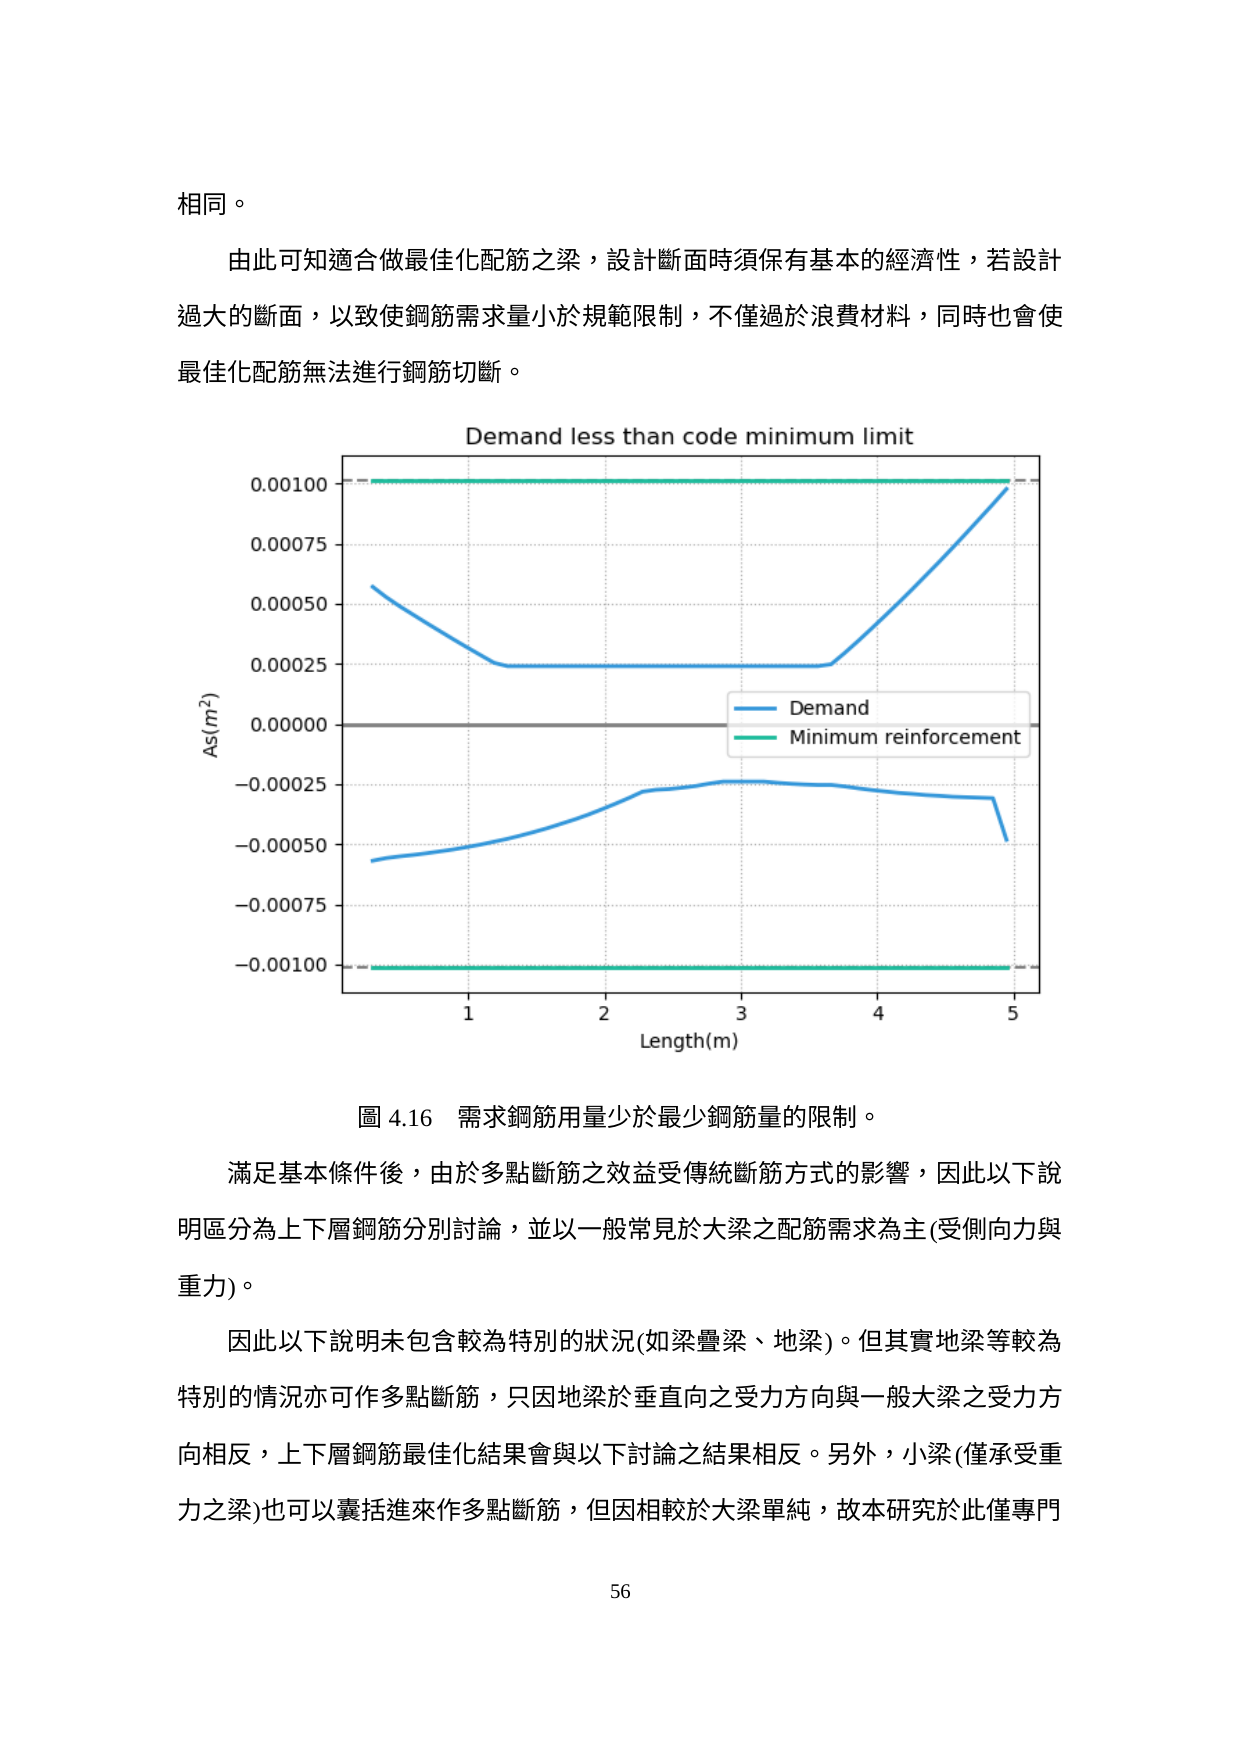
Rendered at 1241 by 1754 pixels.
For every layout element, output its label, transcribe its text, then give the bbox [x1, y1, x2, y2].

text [177, 1321, 1063, 1527]
text 滿足基本條件後，由於多點斷筋之效益受傳統斷筋方式的影響，因此以下說明區分為上下層鋼筋分別討論，並以一般常見於大梁之配筋需求為主(受側向力與重力)。 [177, 1153, 1063, 1303]
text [177, 184, 1063, 222]
text 由此可知適合做最佳化配筋之梁，設計斷面時須保有基本的經濟性，若設計過大的斷面，以致使鋼筋需求量小於規範限制，不僅過於浪費材料，同時也會使最佳化配筋無法進行鋼筋切斷。 [177, 240, 1063, 390]
picture [177, 407, 1063, 1073]
